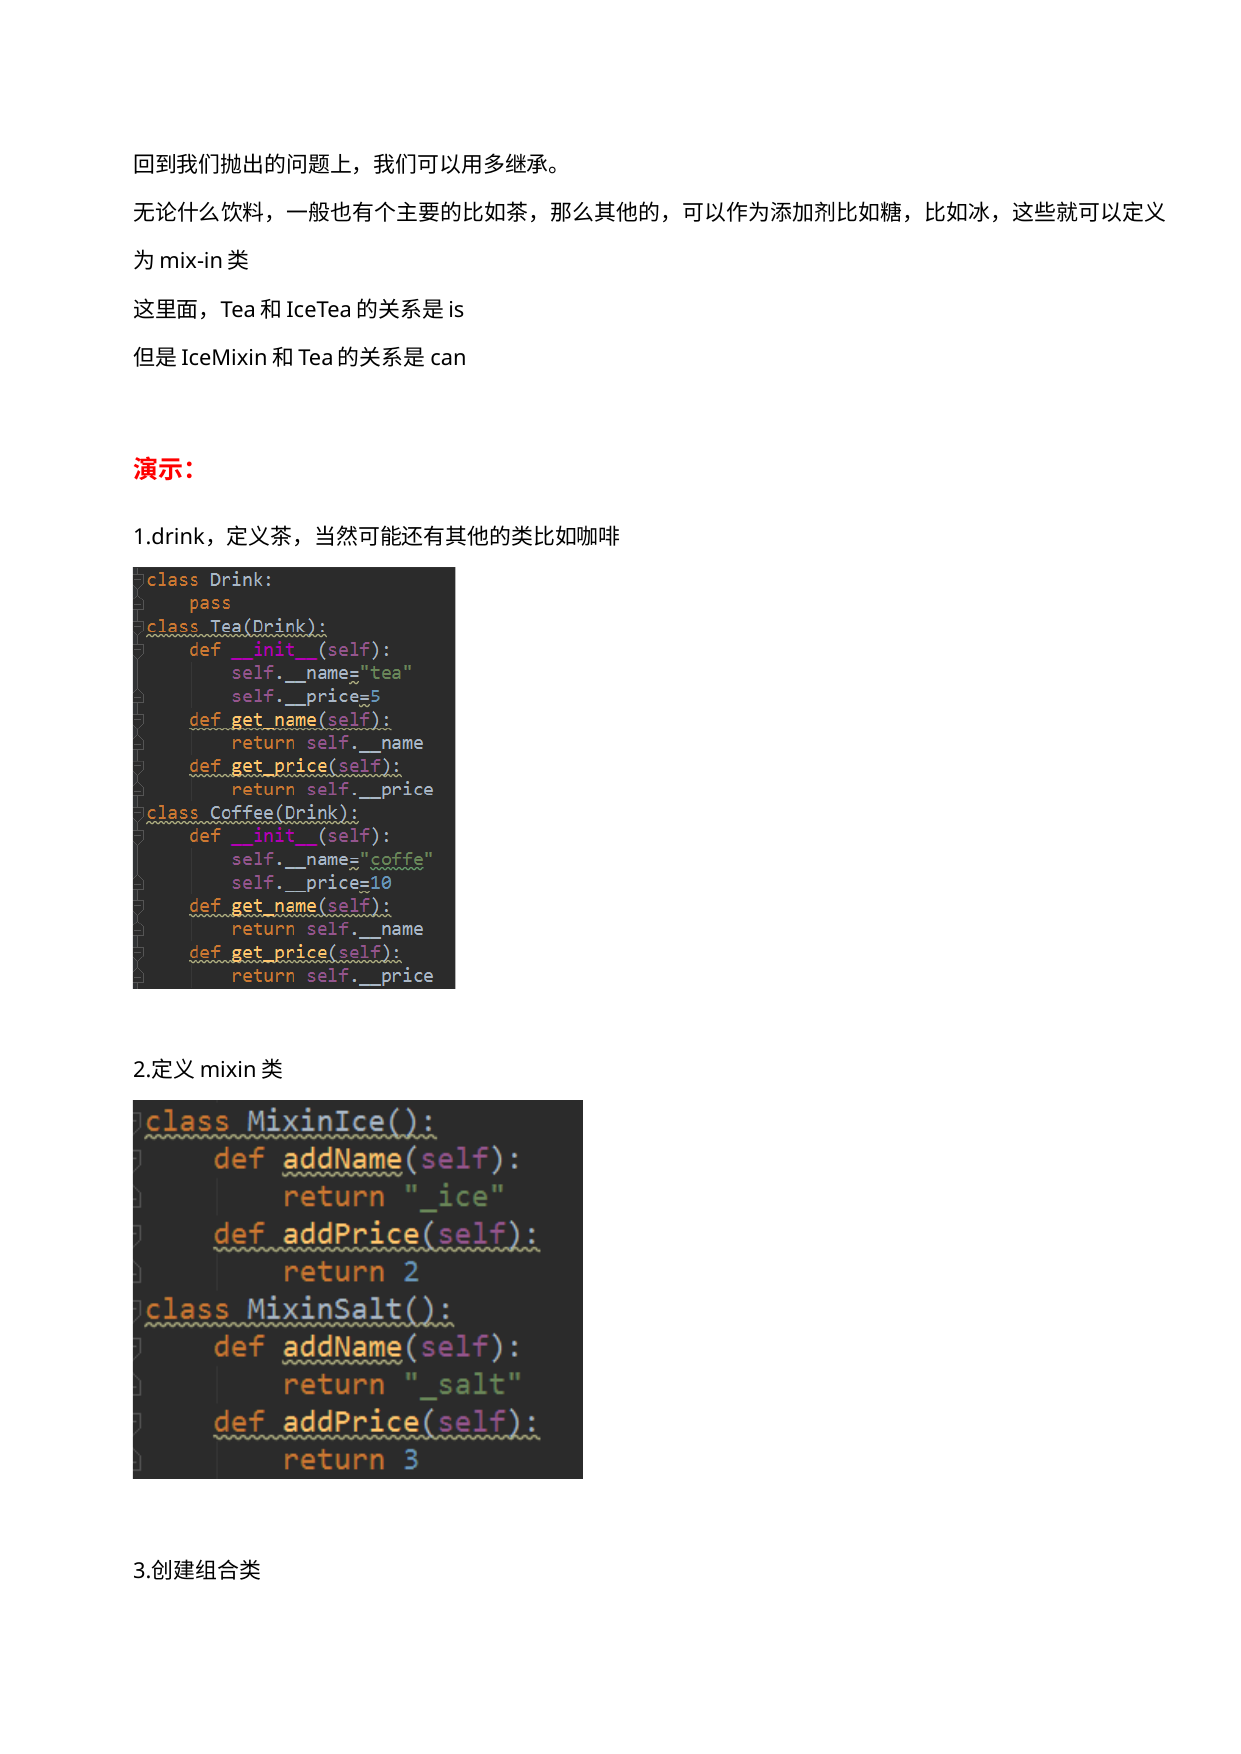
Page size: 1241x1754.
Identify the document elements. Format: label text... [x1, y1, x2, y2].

text 回到我们抛出的问题上，我们可以用多继承。 [133, 146, 1167, 179]
picture [132, 567, 456, 989]
text 这里面，Tea和IceTea的关系是is [133, 292, 1167, 324]
text 2.定义mixin类 [133, 1052, 1167, 1084]
text 1.drink，定义茶，当然可能还有其他的类比如咖啡 [133, 519, 1167, 551]
text 3.创建组合类 [133, 1552, 1167, 1585]
picture [132, 1100, 583, 1479]
text 无论什么饮料，一般也有个主要的比如茶，那么其他的，可以作为添加剂比如糖，比如冰，这些就可以定义为mix-in类 [133, 194, 1167, 276]
text 但是IceMixin和Tea的关系是 can [133, 340, 1167, 372]
text 演示： [133, 436, 1167, 501]
